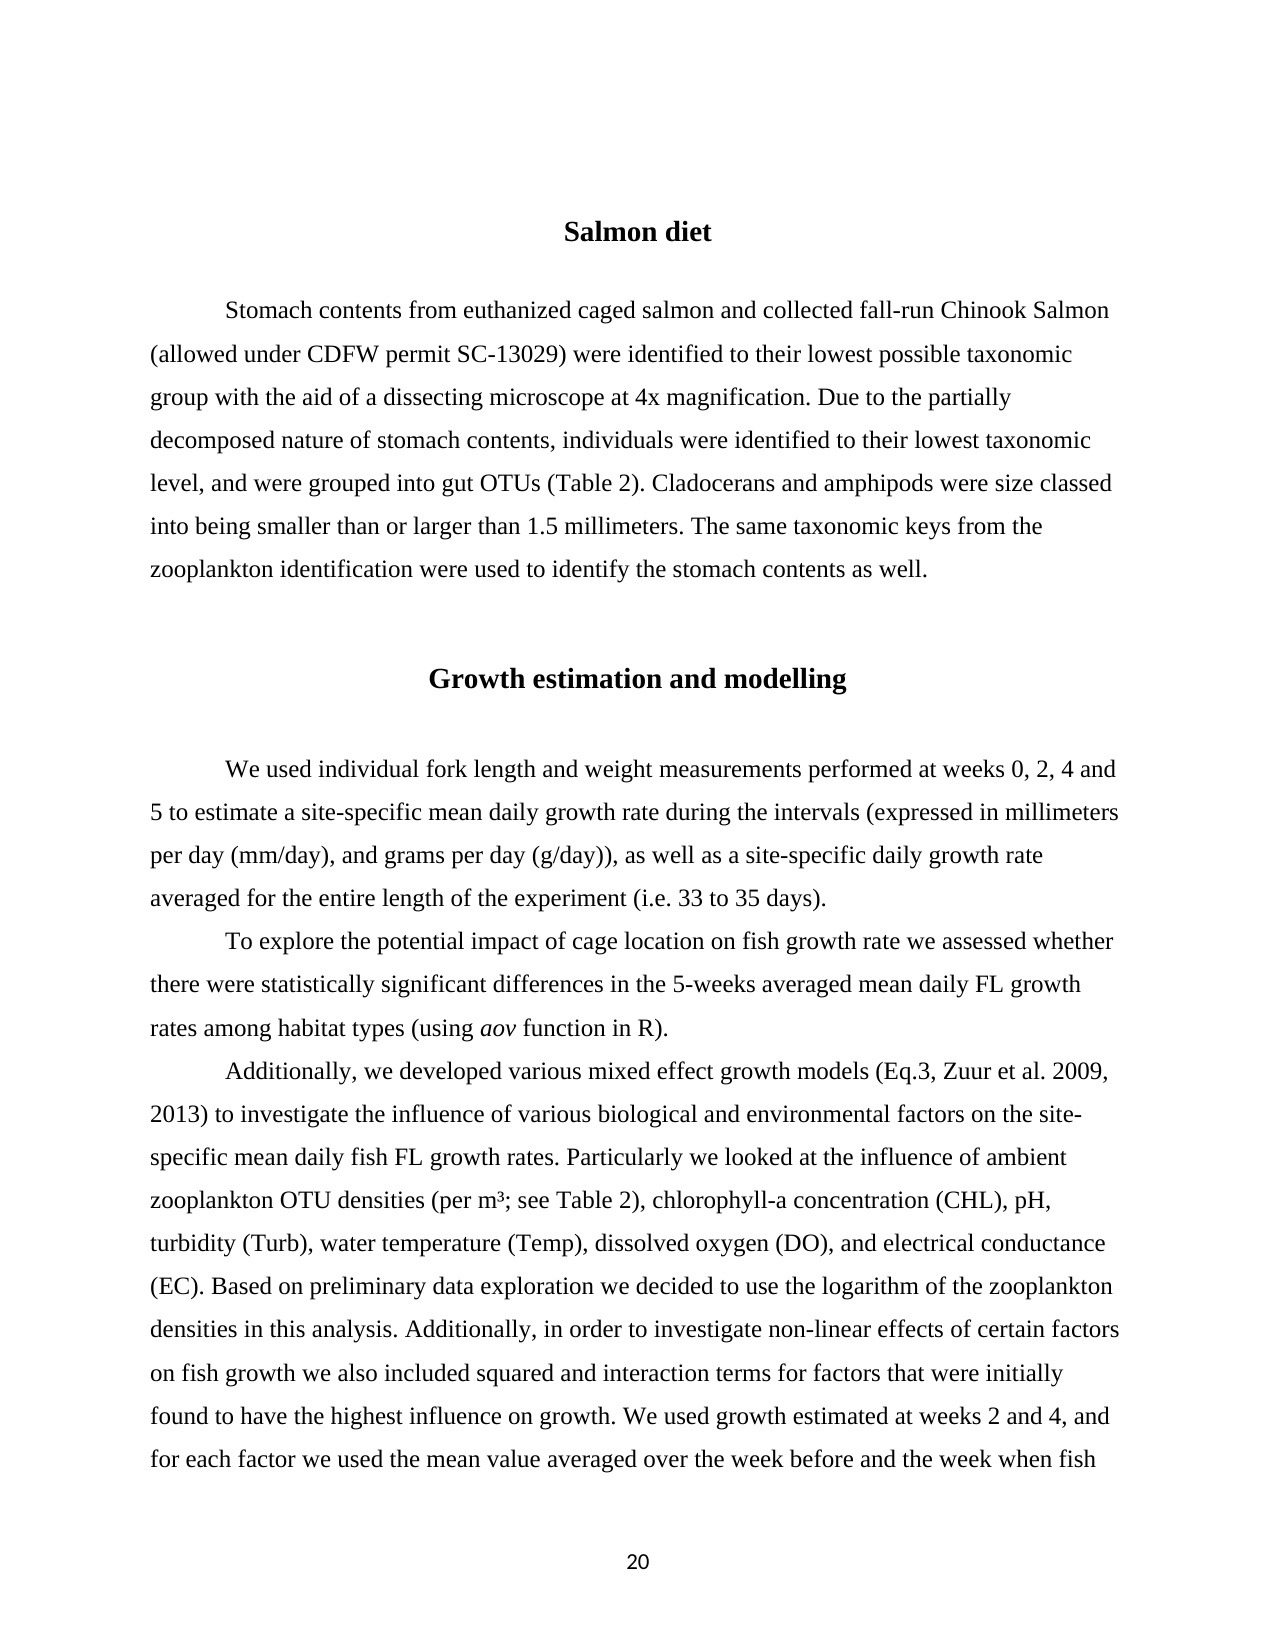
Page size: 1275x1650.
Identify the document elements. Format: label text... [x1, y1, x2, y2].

text Stomach contents from euthanized caged salmon and collected fall-run Chinook Salmon (allowed under CDFW permit SC-13029) were identified to their lowest possible taxonomic group with the aid of a dissecting microscope at 4x magnification. Due to the partially decomposed nature of stomach contents, individuals were identified to their lowest taxonomic level, and were grouped into gut OTUs (Table 2). Cladocerans and amphipods were size classed into being smaller than or larger than 1.5 millimeters. The same taxonomic keys from the zooplankton identification were used to identify the stomach contents as well. [150, 296, 1125, 583]
subtitle Growth estimation and modelling [150, 661, 1125, 695]
subtitle Salmon diet [150, 214, 1125, 247]
text To explore the potential impact of cage location on fish growth rate we assessed whether there were statistically significant differences in the 5-weeks averaged mean daily FL growth rates among habitat types (using aov function in R). [150, 926, 1125, 1041]
text We used individual fork length and weight measurements performed at weeks 0, 2, 4 and 5 to estimate a site-specific mean daily growth rate during the intervals (expressed in millimeters per day (mm/day), and grams per day (g/day)), as well as a site-specific daily growth rate averaged for the entire length of the experiment (i.e. 33 to 35 days). [150, 754, 1125, 912]
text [150, 1056, 1125, 1473]
